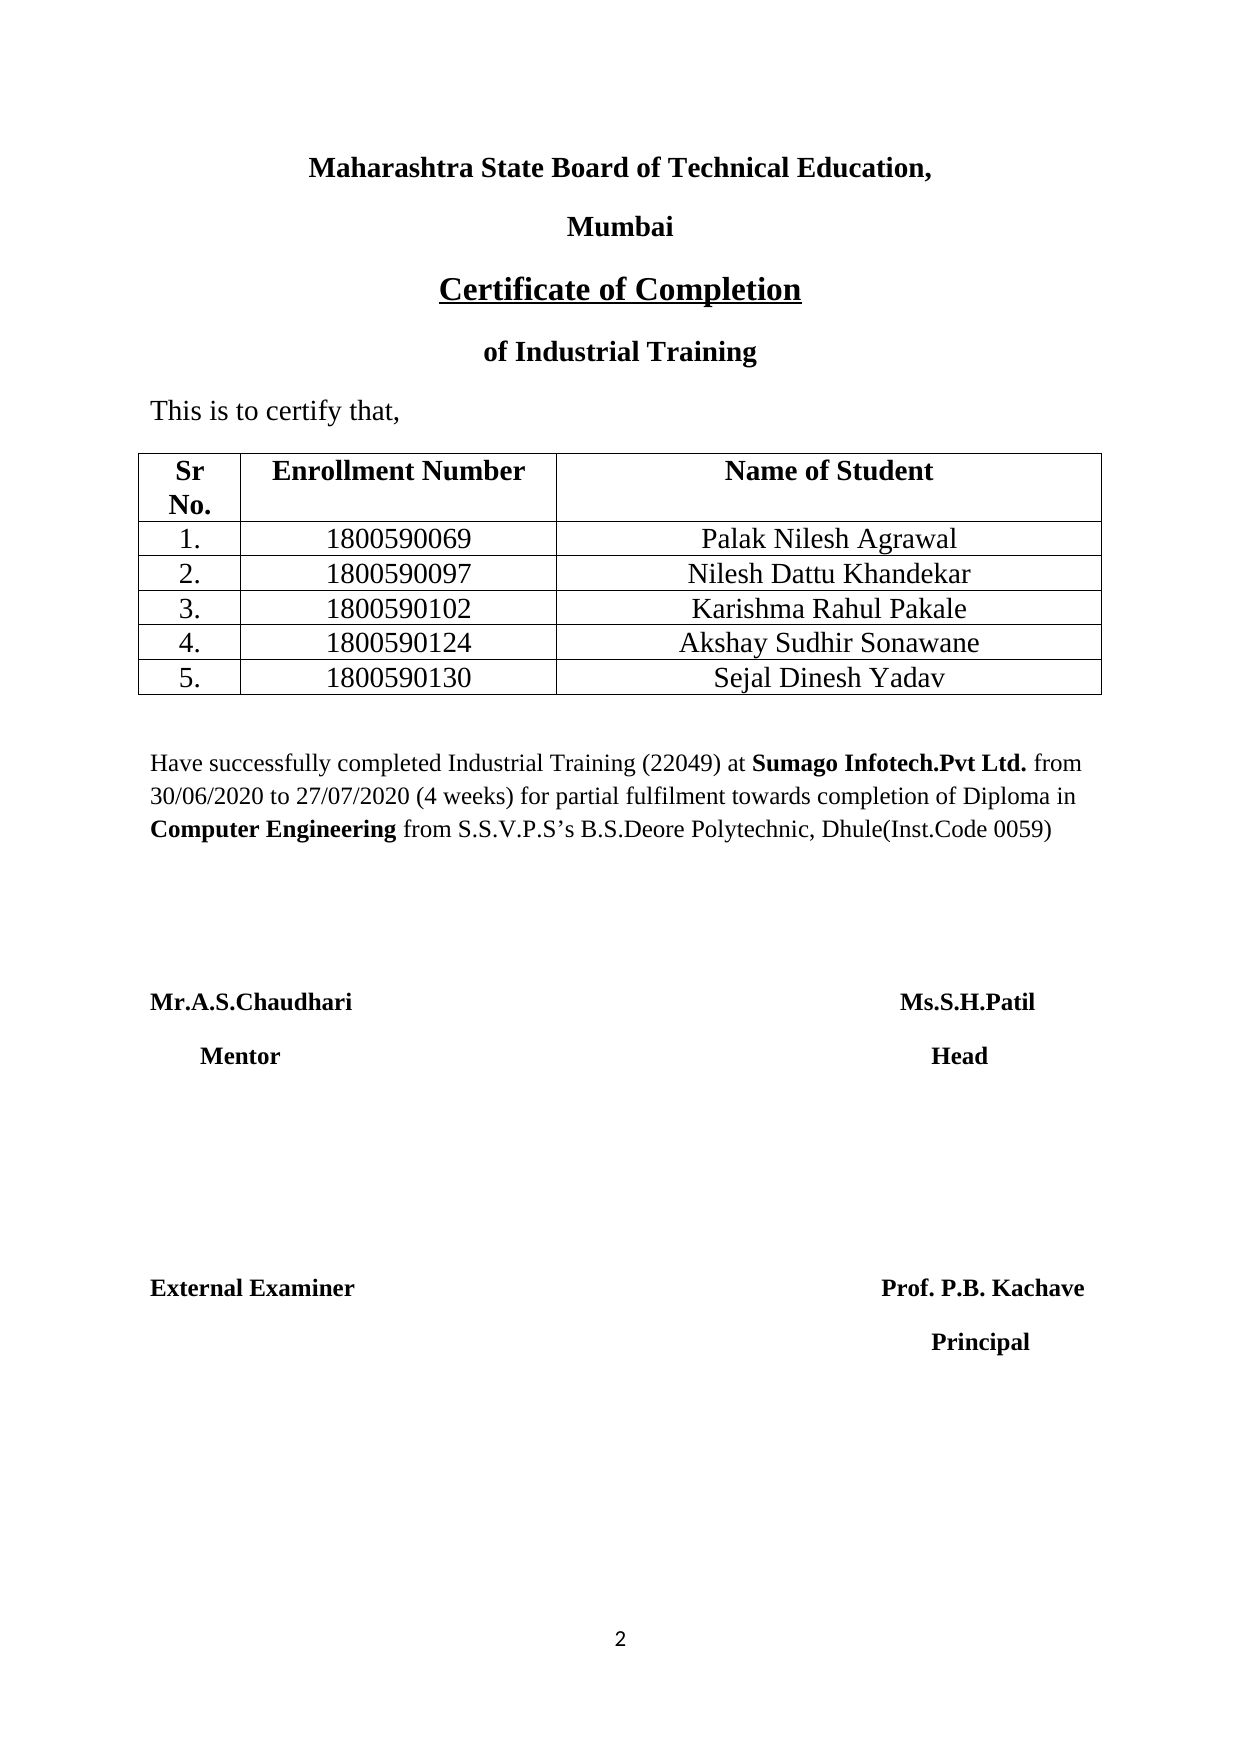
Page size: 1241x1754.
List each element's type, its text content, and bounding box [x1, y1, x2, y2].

text of Industrial Training [150, 334, 1090, 367]
table_cell Akshay Sudhir Sonawane [557, 625, 1101, 659]
table_cell 2. [139, 556, 240, 590]
table_cell 4. [139, 625, 240, 659]
table_cell Sejal Dinesh Yadav [557, 660, 1101, 693]
table_cell 1800590069 [241, 522, 556, 555]
text Principal [150, 1327, 1090, 1355]
table_cell 5. [139, 660, 240, 693]
table_cell 1800590130 [241, 660, 556, 693]
table_cell 1800590102 [241, 591, 556, 624]
text Have successfully completed Industrial Training (22049) at Sumago Infotech.Pvt Ltd. from 30/06/2020 to 27/07/2020 (4 weeks) for partial fulfilment towards completion of Diploma in Computer Engineering from S.S.V.P.S’s B.S.Deore Polytechnic, Dhule(Inst.Code 0059) [150, 748, 1090, 843]
table_cell Palak Nilesh Agrawal [557, 522, 1101, 555]
text Certificate of Completion [150, 269, 1090, 307]
text Mentor Head [150, 1041, 1090, 1069]
table_header Sr No. [139, 454, 240, 521]
text Mumbai [150, 209, 1090, 243]
table_header Enrollment Number [241, 454, 556, 521]
table_cell 1800590124 [241, 625, 556, 659]
table_cell 3. [139, 591, 240, 624]
table_header Name of Student [557, 454, 1101, 521]
text Mr.A.S.Chaudhari Ms.S.H.Patil [150, 987, 1090, 1016]
text Maharashtra State Board of Technical Education, [150, 150, 1090, 183]
text This is to certify that, [150, 393, 1090, 427]
table_cell 1800590097 [241, 556, 556, 590]
table_cell Nilesh Dattu Khandekar [557, 556, 1101, 590]
text External Examiner Prof. P.B. Kachave [150, 1273, 1090, 1302]
table_cell Karishma Rahul Pakale [557, 591, 1101, 624]
table_cell 1. [139, 522, 240, 555]
